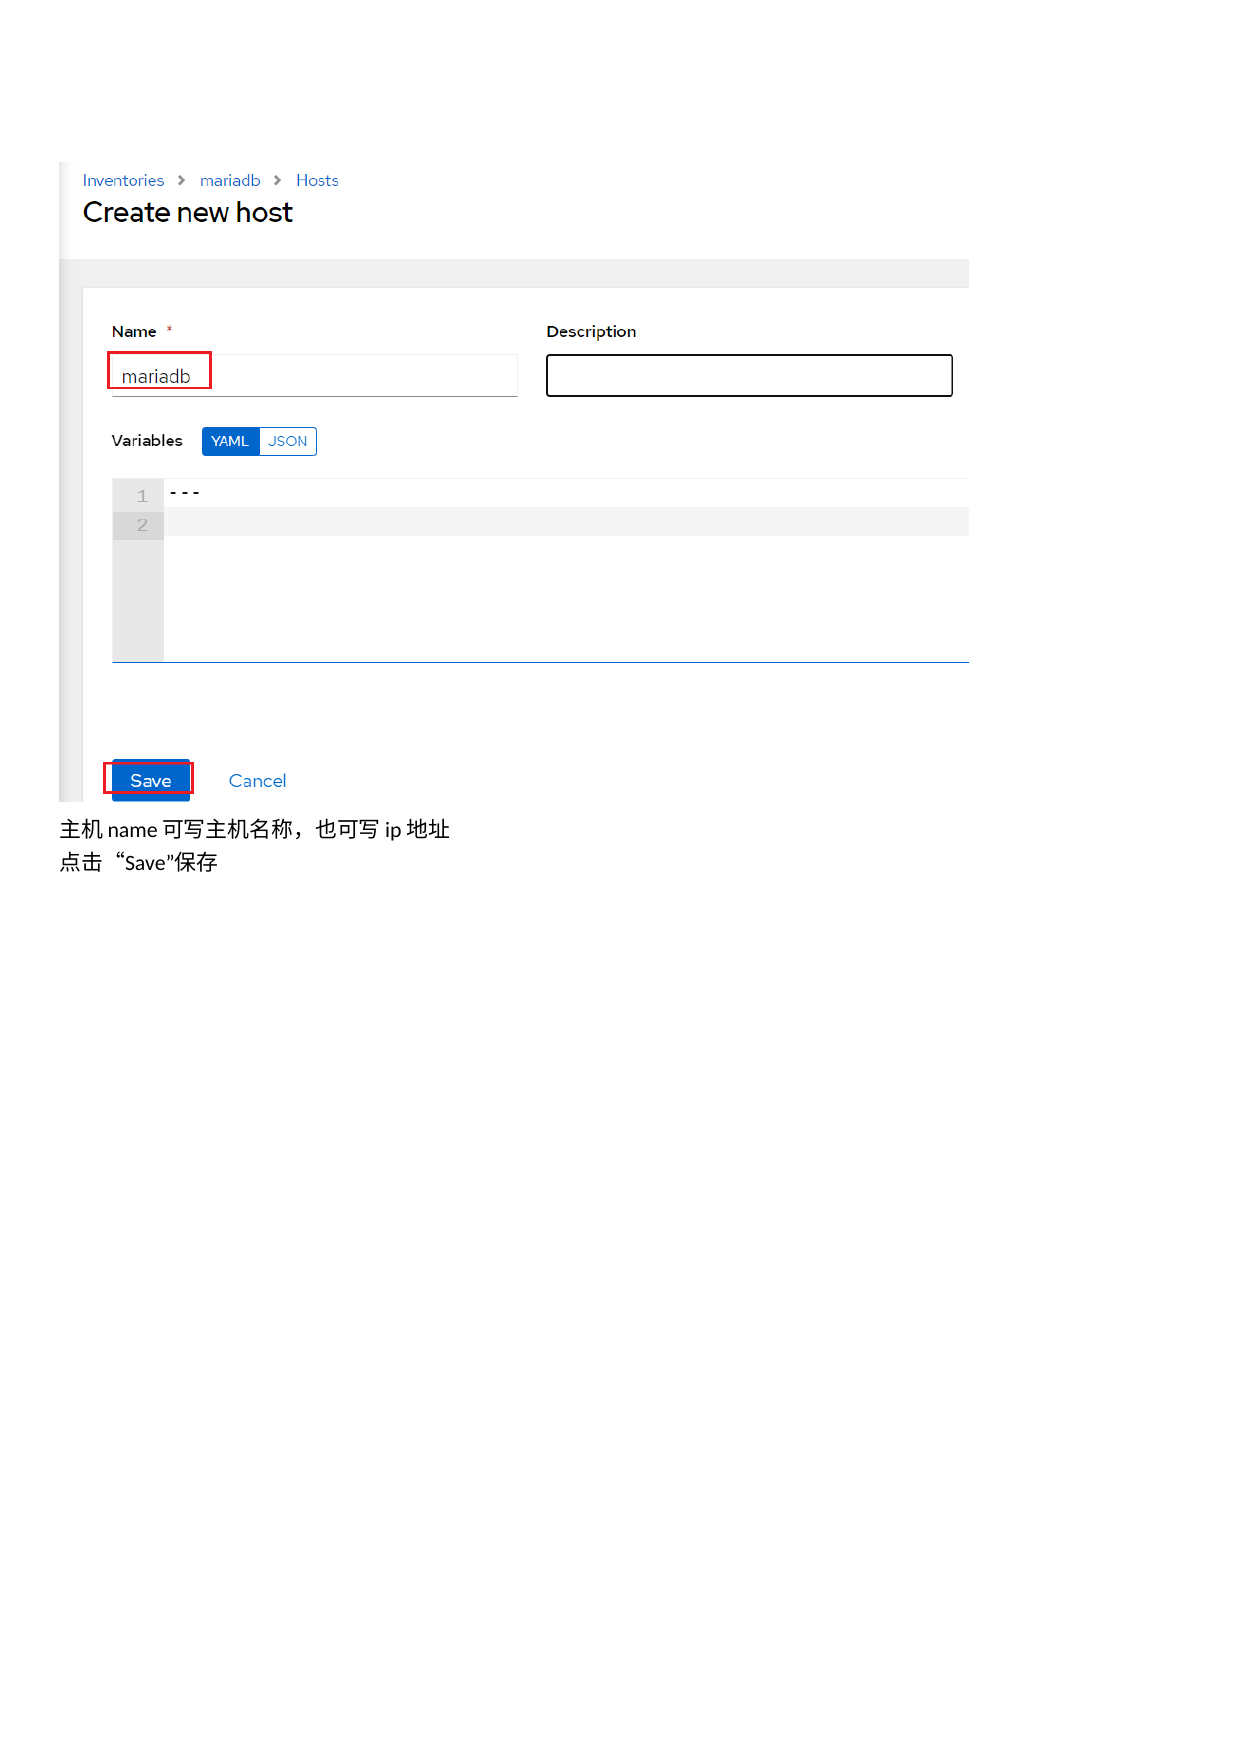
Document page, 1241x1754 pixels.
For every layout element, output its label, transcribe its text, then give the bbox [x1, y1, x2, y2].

picture [59, 162, 970, 802]
text 主机name可写主机名称，也可写ip地址 [59, 812, 1181, 844]
text 点击“Save”保存 [59, 844, 1181, 877]
